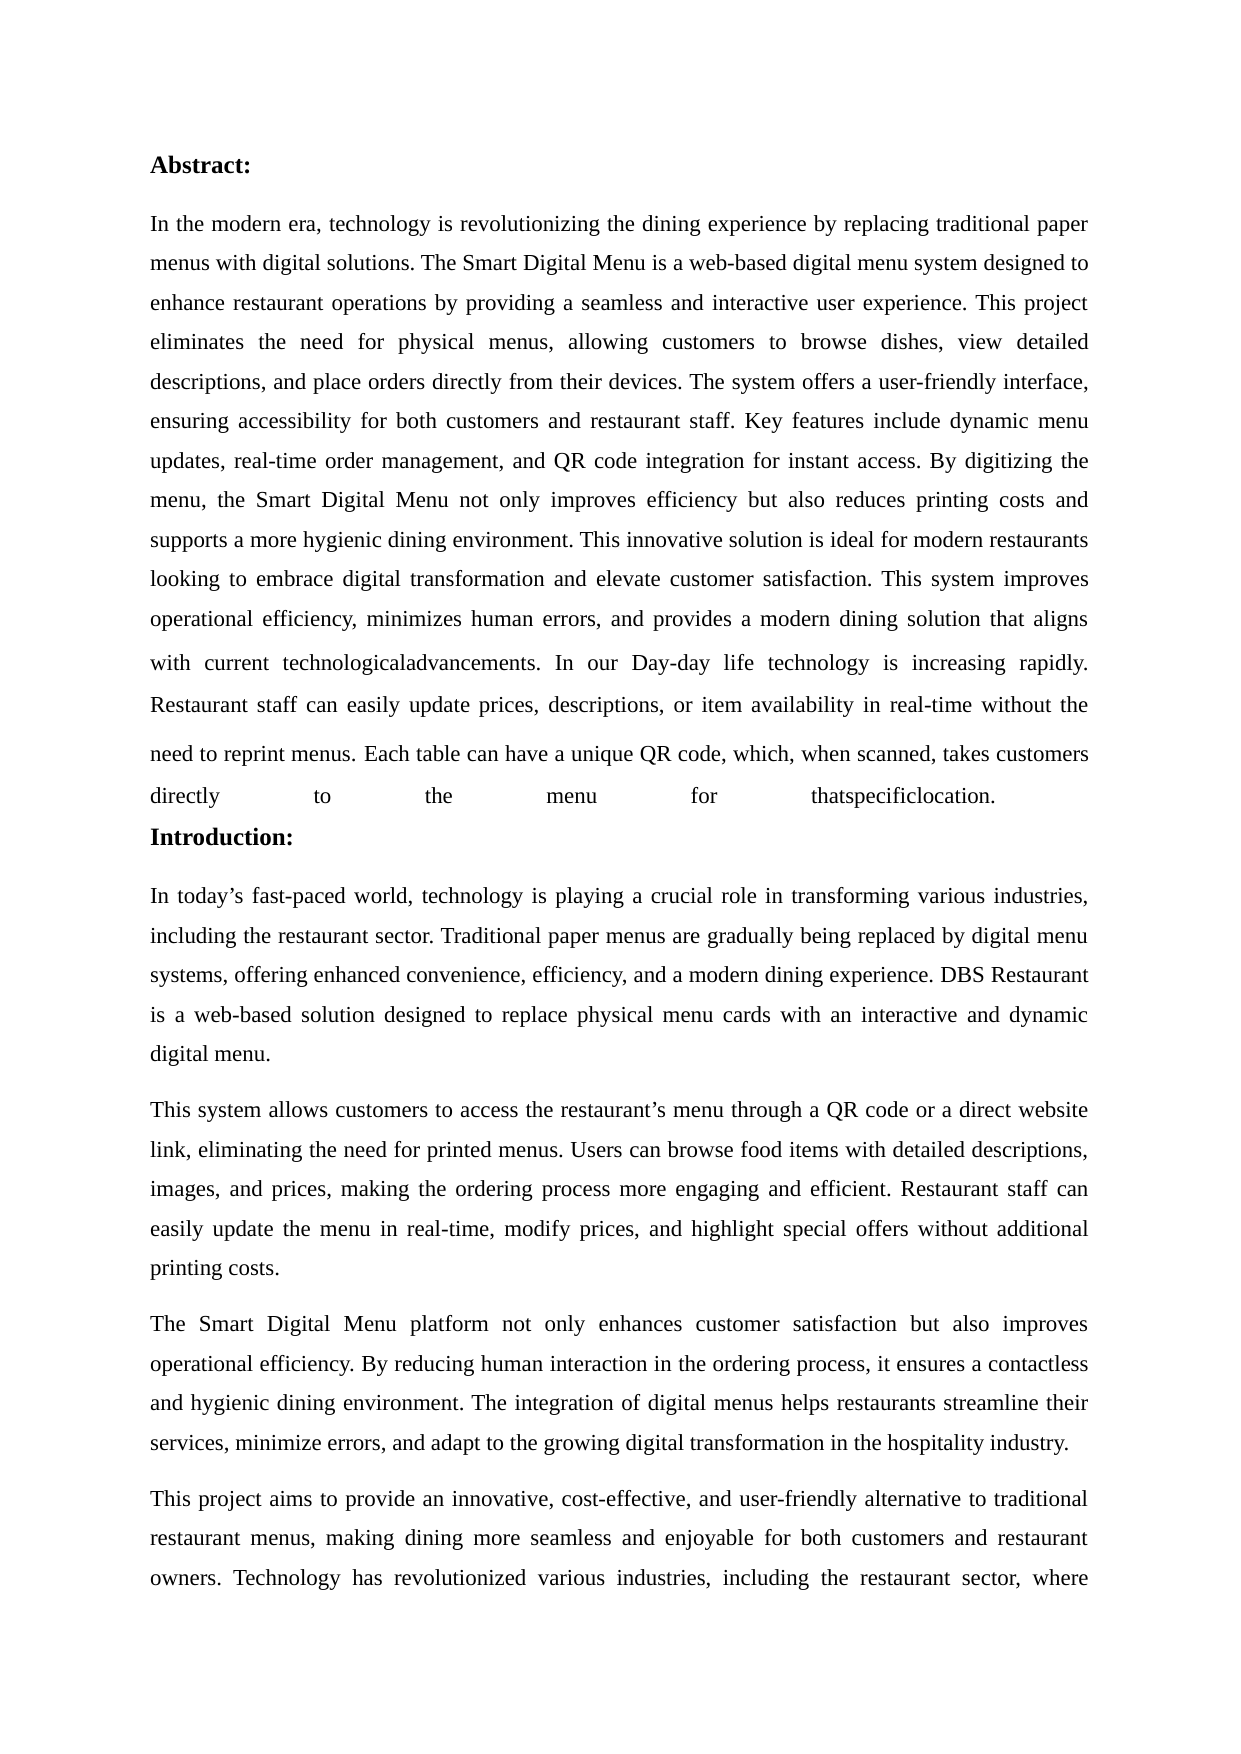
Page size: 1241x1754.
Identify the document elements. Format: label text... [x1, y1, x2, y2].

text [150, 1485, 1090, 1590]
text In today’s fast-paced world, technology is playing a crucial role in transforming various industries, including the restaurant sector. Traditional paper menus are gradually being replaced by digital menu systems, offering enhanced convenience, efficiency, and a modern dining experience. DBS Restaurant is a web-based solution designed to replace physical menu cards with an interactive and dynamic digital menu. [150, 882, 1090, 1067]
text The Smart Digital Menu platform not only enhances customer satisfaction but also improves operational efficiency. By reducing human interaction in the ordering process, it ensures a contactless and hygienic dining environment. The integration of digital menus helps restaurants streamline their services, minimize errors, and adapt to the growing digital transformation in the hospitality industry. [150, 1310, 1090, 1455]
text In the modern era, technology is revolutionizing the dining experience by replacing traditional paper menus with digital solutions. The Smart Digital Menu is a web-based digital menu system designed to enhance restaurant operations by providing a seamless and interactive user experience. This project eliminates the need for physical menus, allowing customers to browse dishes, view detailed descriptions, and place orders directly from their devices. The system offers a user-friendly interface, ensuring accessibility for both customers and restaurant staff. Key features include dynamic menu updates, real-time order management, and QR code integration for instant access. By digitizing the menu, the Smart Digital Menu not only improves efficiency but also reduces printing costs and supports a more hygienic dining environment. This innovative solution is ideal for modern restaurants looking to embrace digital transformation and elevate customer satisfaction. This system improves operational efficiency, minimizes human errors, and provides a modern dining solution that aligns with current technologicaladvancements. In our Day-day life technology is increasing rapidly. Restaurant staff can easily update prices, descriptions, or item availability in real-time without the need to reprint menus. Each table can have a unique QR code, which, when scanned, takes customers directly to the menu for thatspecificlocation. Introduction: [150, 210, 1090, 851]
text Abstract: [150, 150, 1090, 179]
text This system allows customers to access the restaurant’s menu through a QR code or a direct website link, eliminating the need for printed menus. Users can browse food items with detailed descriptions, images, and prices, making the ordering process more engaging and efficient. Restaurant staff can easily update the menu in real-time, modify prices, and highlight special offers without additional printing costs. [150, 1096, 1090, 1281]
